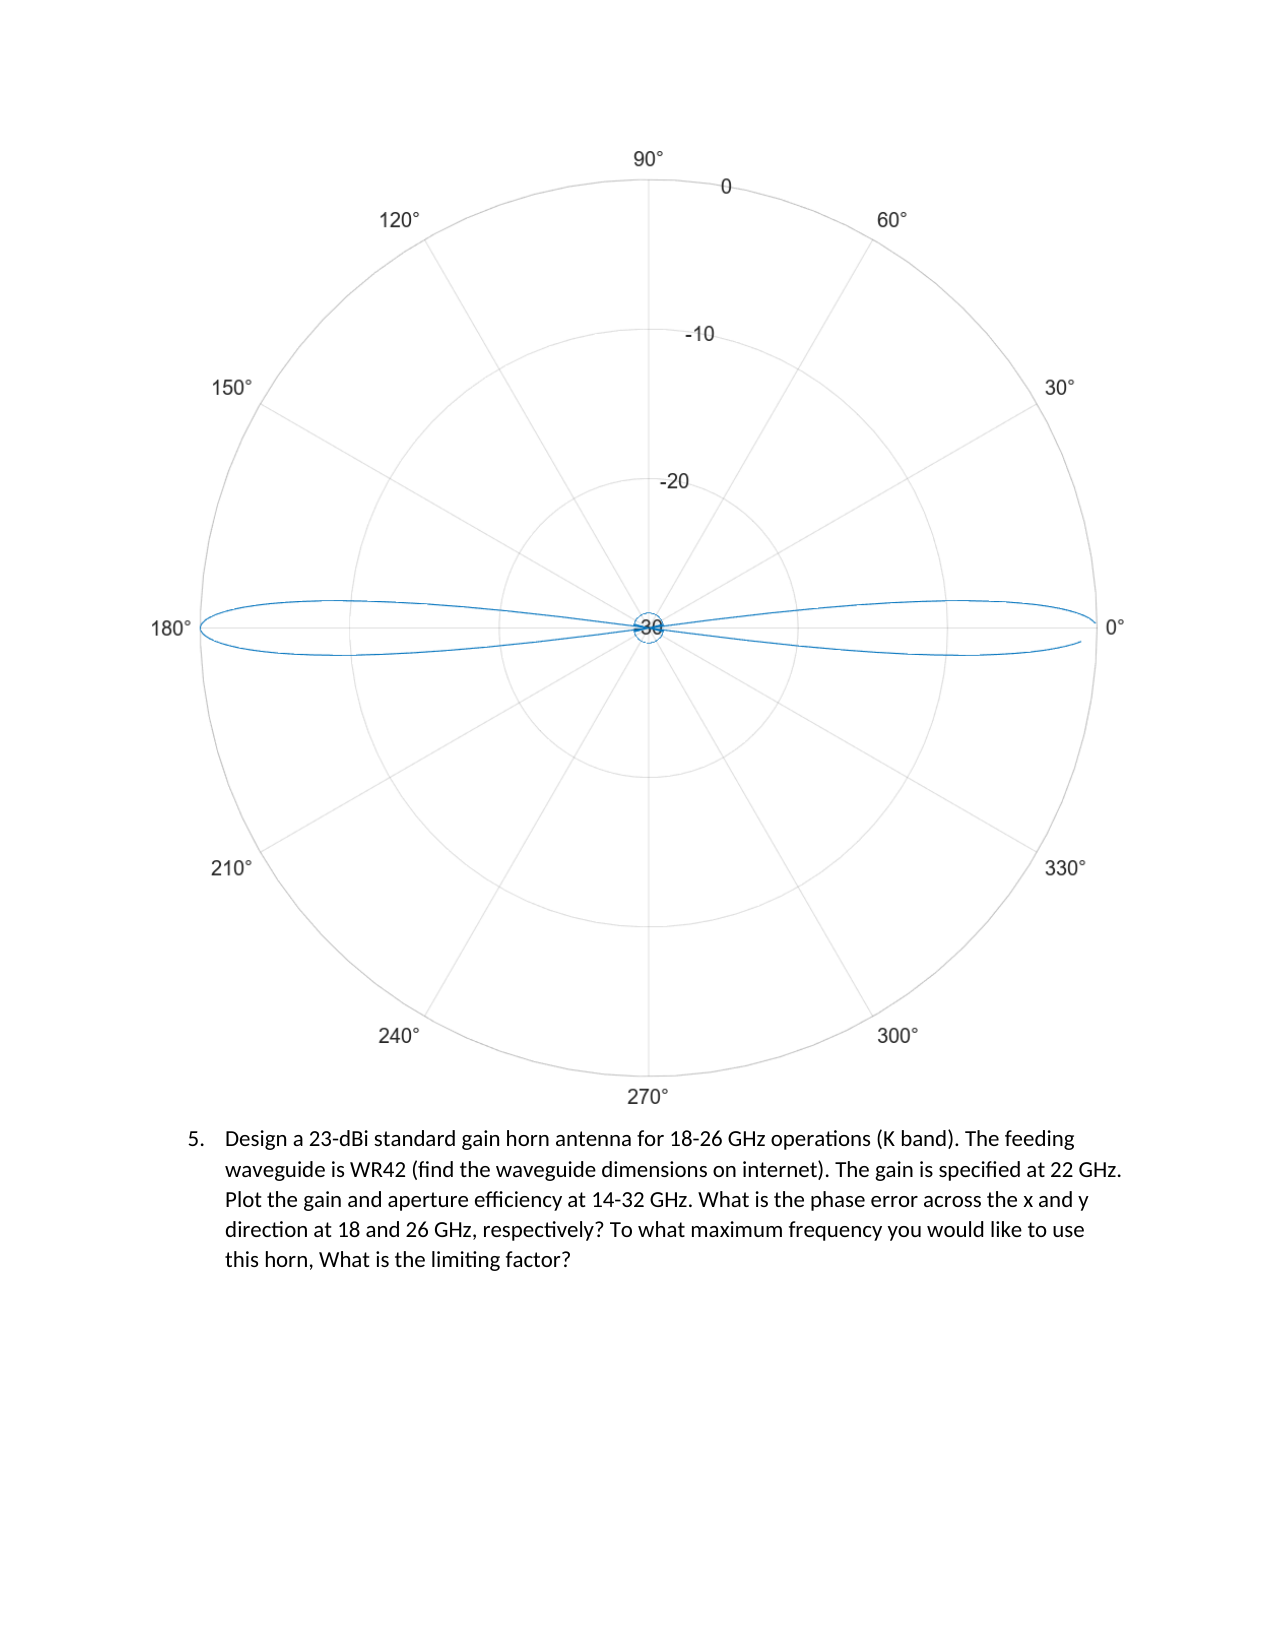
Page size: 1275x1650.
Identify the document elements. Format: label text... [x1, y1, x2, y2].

list Design a 23-dBi standard gain horn antenna for 18-26 GHz operations (K band). The feeding waveguide is WR42 (find the waveguide dimensions on internet). The gain is specified at 22 GHz. Plot the gain and aperture efficiency at 14-32 GHz. What is the phase error across the x and y direction at 18 and 26 GHz, respectively? To what maximum frequency you would like to use this horn, What is the limiting factor? [187, 1124, 1125, 1273]
picture [150, 150, 1125, 1106]
